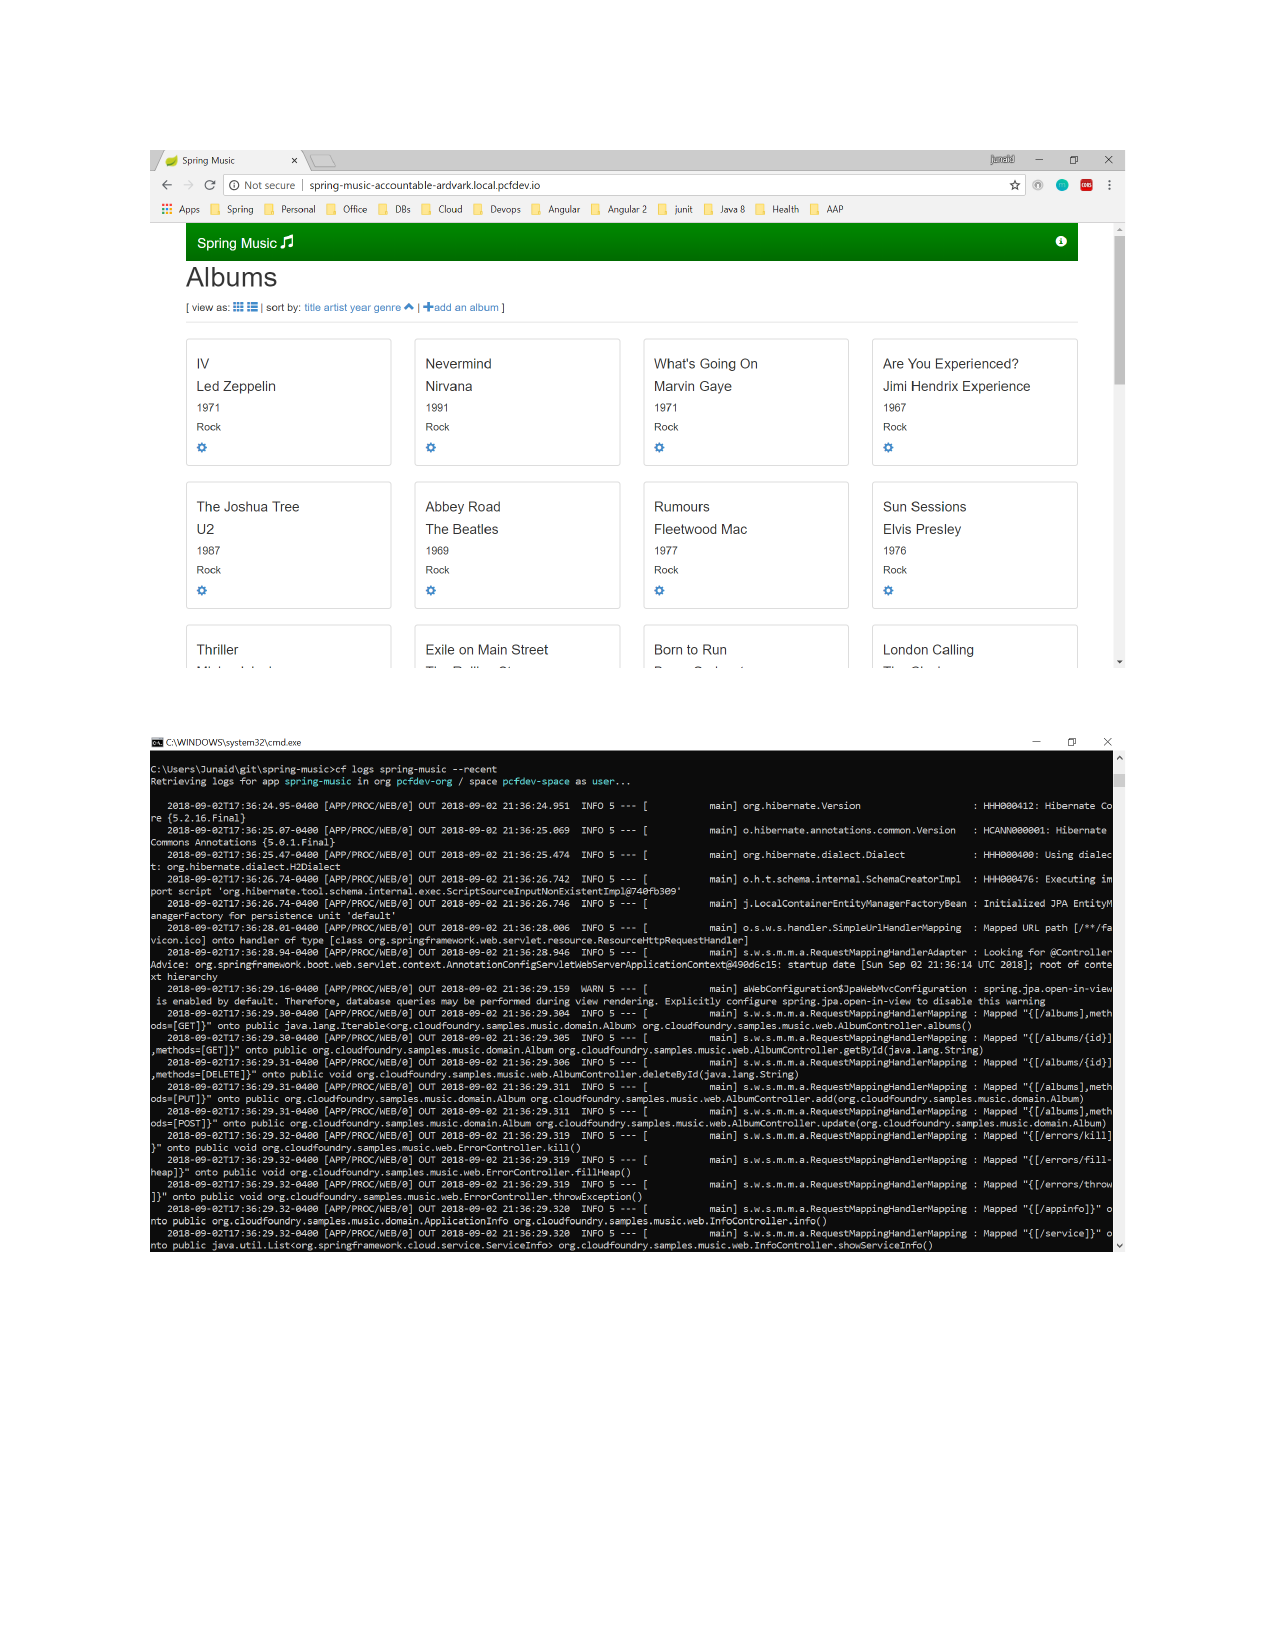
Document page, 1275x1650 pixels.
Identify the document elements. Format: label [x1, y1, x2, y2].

picture [150, 733, 1125, 1252]
picture [150, 150, 1125, 668]
